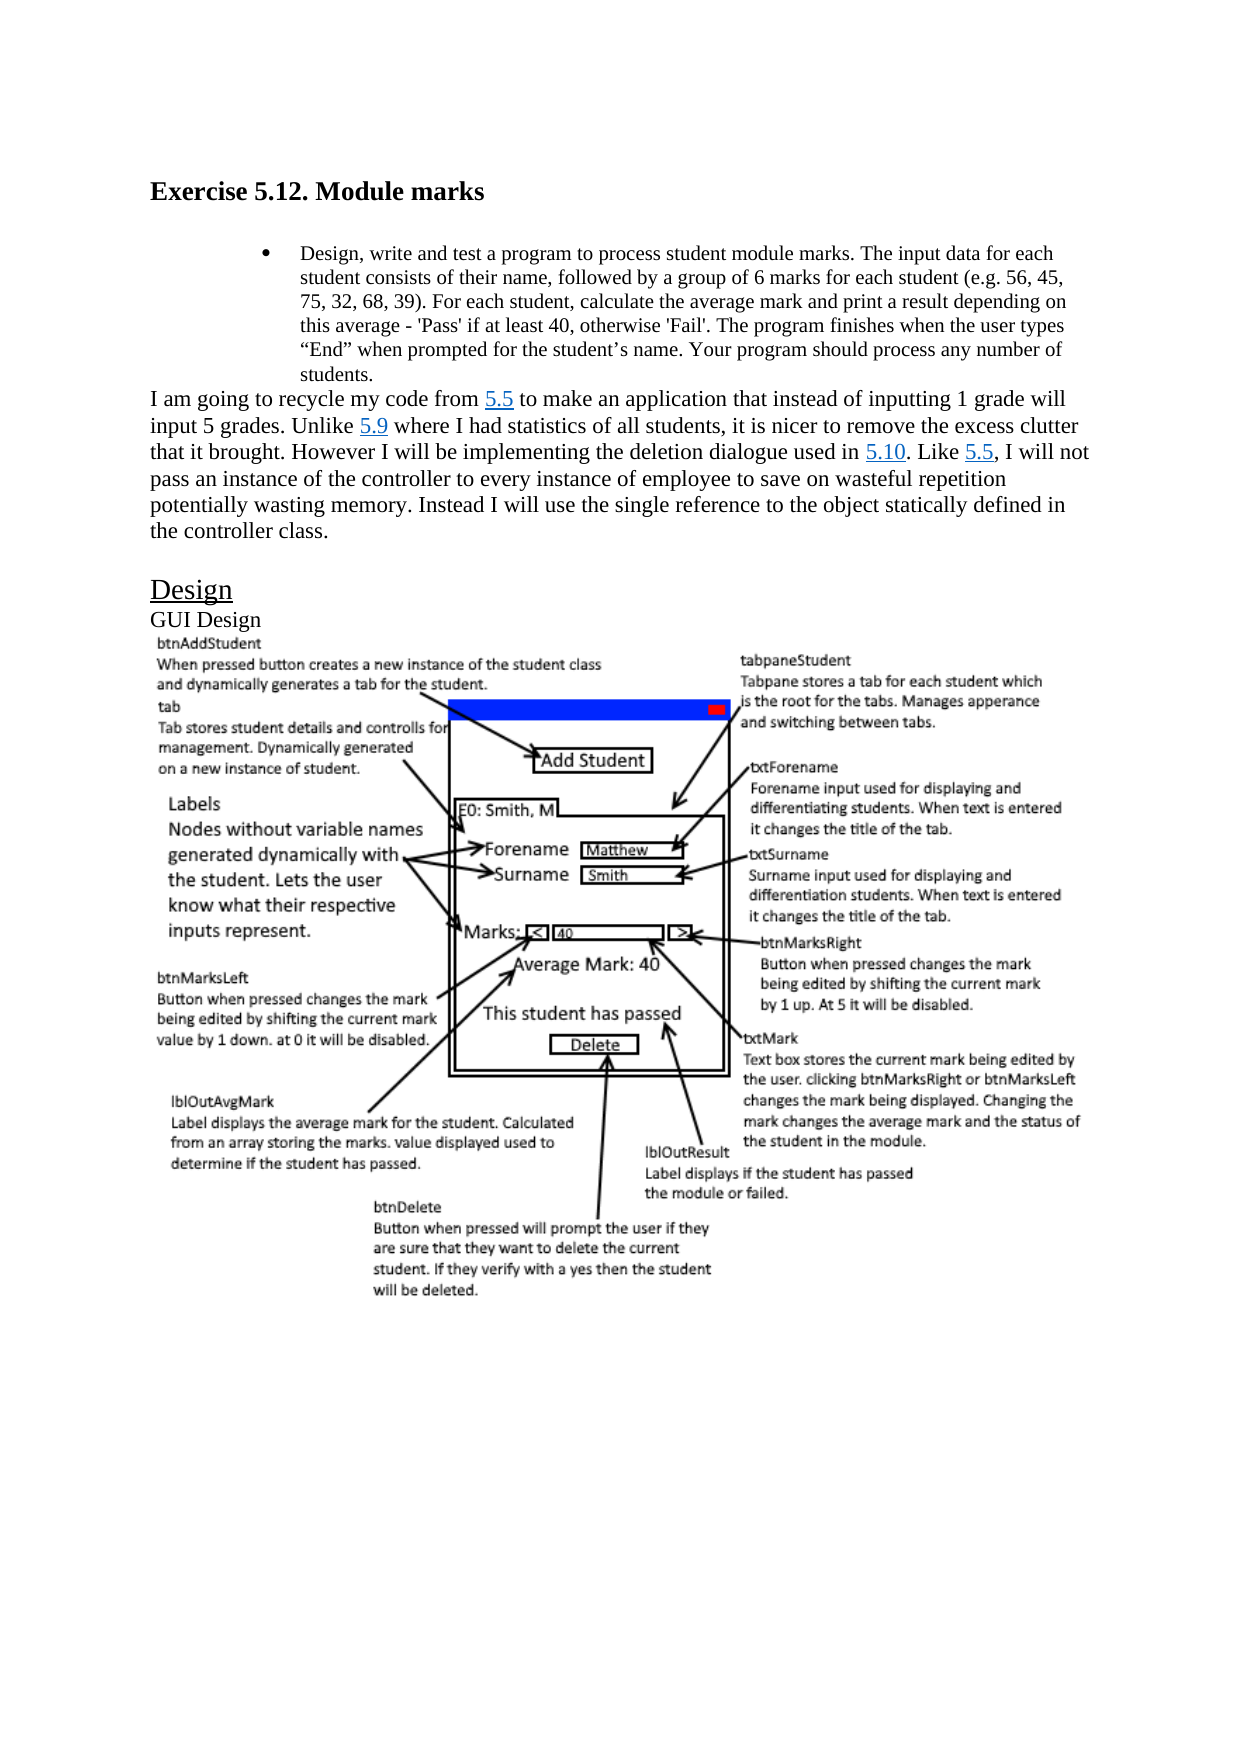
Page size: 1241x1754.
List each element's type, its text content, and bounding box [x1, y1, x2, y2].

subtitle Exercise 5.12. Module marks [150, 175, 1090, 206]
text Design [150, 572, 1090, 606]
text I am going to recycle my code from 5.5 to make an application that instead of inputting 1 grade will input 5 grades. Unlike 5.9 where I had statistics of all students, it is nicer to remove the excess clutter that it brought. However I will be implementing the deletion dialogue used in 5.10. Like 5.5, I will not pass an instance of the controller to every instance of employee to save on wasteful repetition potentially wasting memory. Instead I will use the single reference to the object statically defined in the controller class. [150, 386, 1090, 544]
text GUI Design [150, 606, 1090, 632]
list Design, write and test a program to process student module marks. The input data for each student consists of their name, followed by a group of 6 marks for each student (e.g. 56, 45, 75, 32, 68, 39). For each student, calculate the average mark and print a result depending on this average - 'Pass' if at least 40, otherwise 'Fail'. The program finishes when the user types “End” when prompted for the student’s name. Your program should process any number of students. [262, 241, 1090, 386]
picture [150, 632, 1091, 1304]
